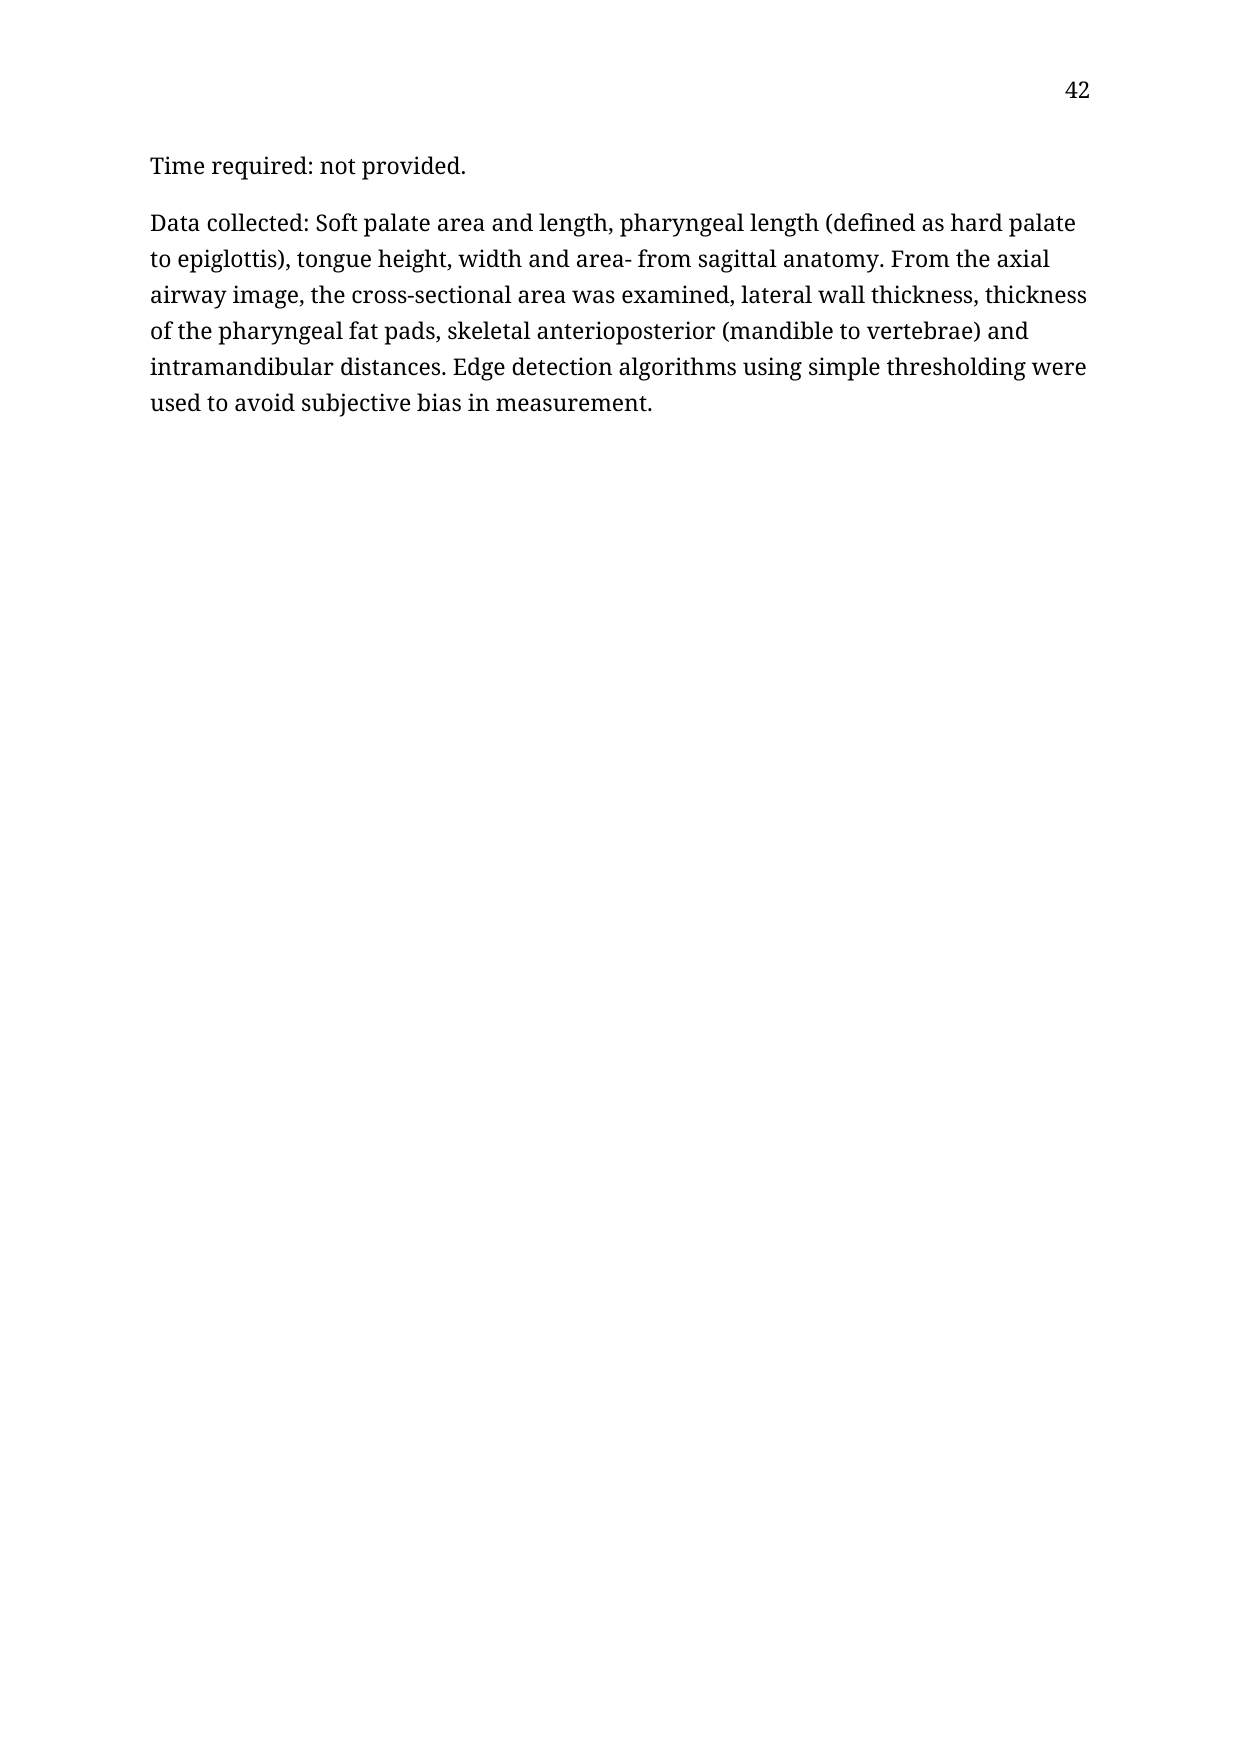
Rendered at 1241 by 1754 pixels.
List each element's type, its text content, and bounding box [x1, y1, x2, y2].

text Time required: not provided. [150, 150, 1090, 181]
text Data collected: Soft palate area and length, pharyngeal length (defined as hard palate to epiglottis), tongue height, width and area- from sagittal anatomy. From the axial airway image, the cross-sectional area was examined, lateral wall thickness, thickness of the pharyngeal fat pads, skeletal anterioposterior (mandible to vertebrae) and intramandibular distances. Edge detection algorithms using simple thresholding were used to avoid subjective bias in measurement. [150, 207, 1090, 418]
